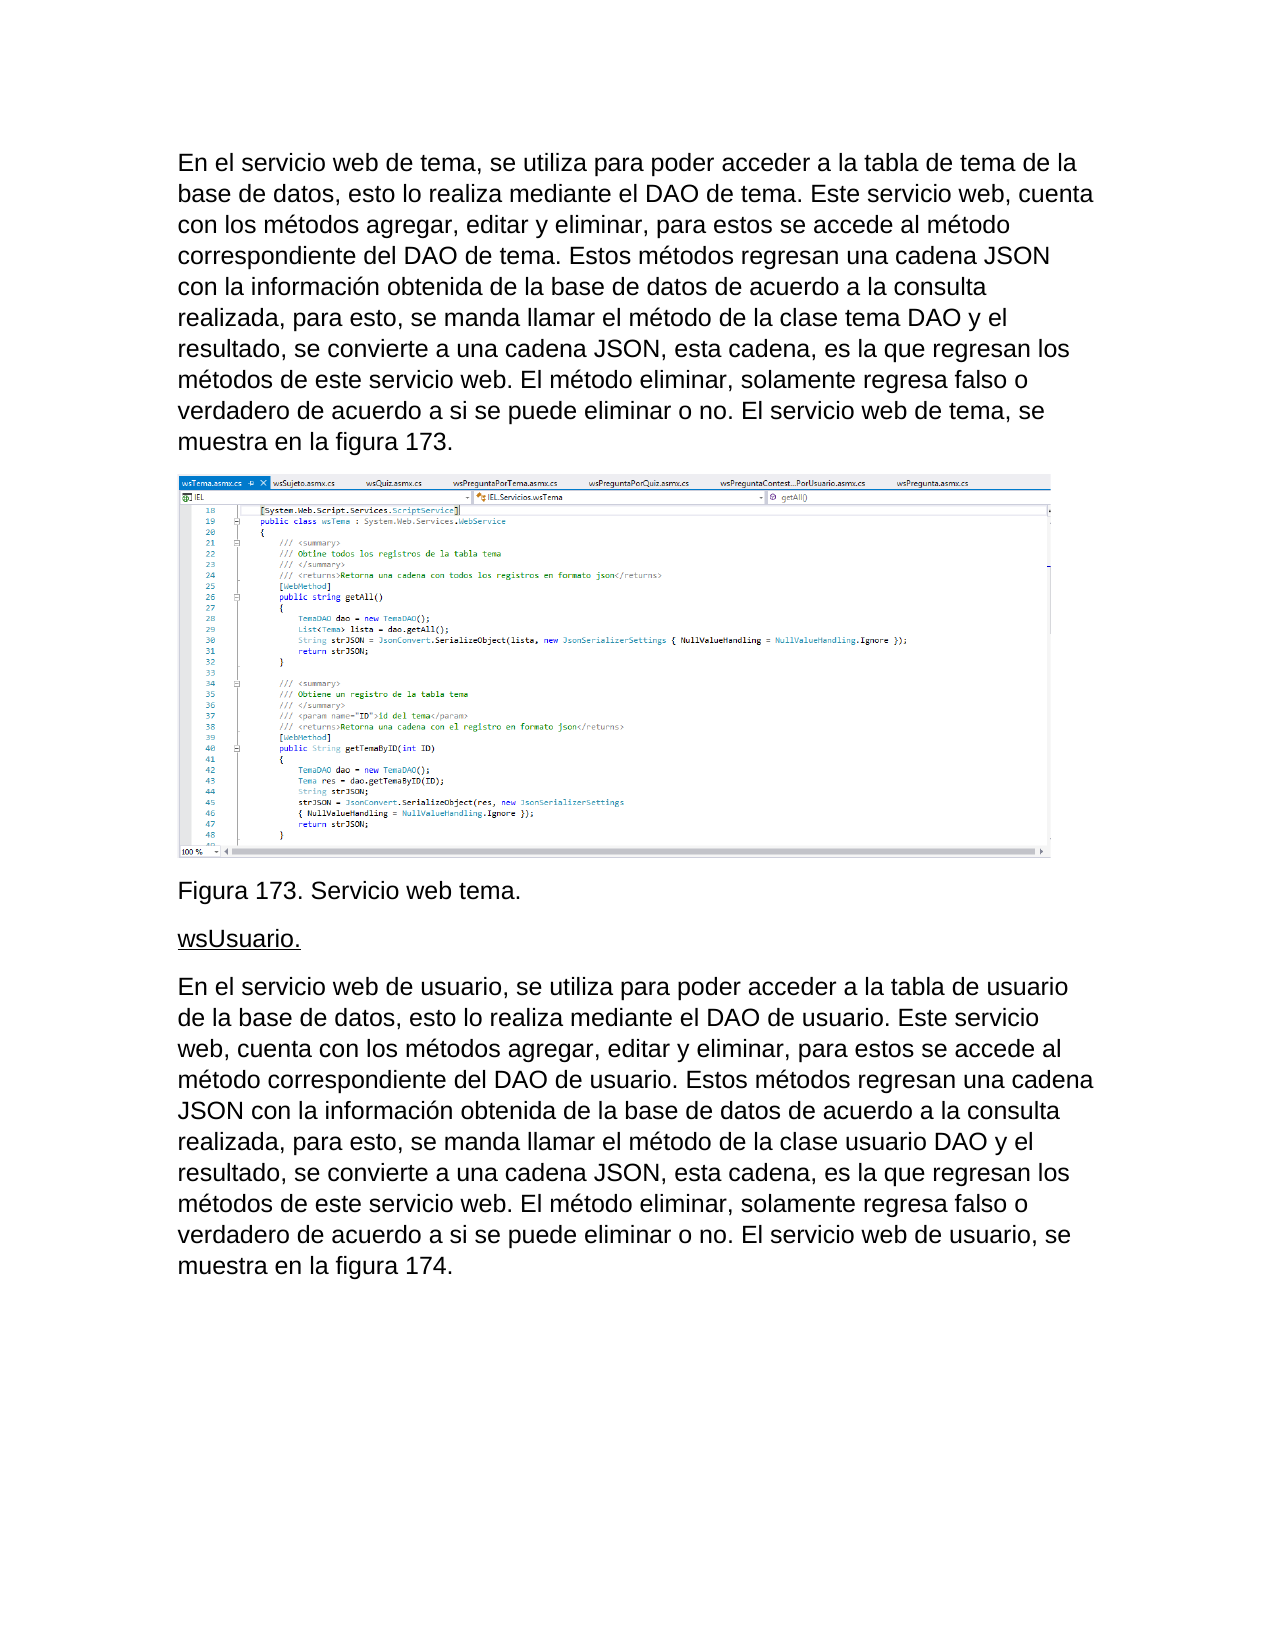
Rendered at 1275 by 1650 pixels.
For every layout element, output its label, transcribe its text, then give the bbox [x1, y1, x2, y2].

text En el servicio web de usuario, se utiliza para poder acceder a la tabla de usuario de la base de datos, esto lo realiza mediante el DAO de usuario. Este servicio web, cuenta con los métodos agregar, editar y eliminar, para estos se accede al método correspondiente del DAO de usuario. Estos métodos regresan una cadena JSON con la información obtenida de la base de datos de acuerdo a la consulta realizada, para esto, se manda llamar el método de la clase usuario DAO y el resultado, se convierte a una cadena JSON, esta cadena, es la que regresan los métodos de este servicio web. El método eliminar, solamente regresa falso o verdadero de acuerdo a si se puede eliminar o no. El servicio web de usuario, se muestra en la figura 174. [177, 972, 1098, 1280]
text wsUsuario. [177, 924, 1098, 953]
picture [177, 474, 1051, 858]
text Figura 173. Servicio web tema. [177, 876, 1098, 905]
text En el servicio web de tema, se utiliza para poder acceder a la tabla de tema de la base de datos, esto lo realiza mediante el DAO de tema. Este servicio web, cuenta con los métodos agregar, editar y eliminar, para estos se accede al método correspondiente del DAO de tema. Estos métodos regresan una cadena JSON con la información obtenida de la base de datos de acuerdo a la consulta realizada, para esto, se manda llamar el método de la clase tema DAO y el resultado, se convierte a una cadena JSON, esta cadena, es la que regresan los métodos de este servicio web. El método eliminar, solamente regresa falso o verdadero de acuerdo a si se puede eliminar o no. El servicio web de tema, se muestra en la figura 173. [177, 148, 1098, 456]
